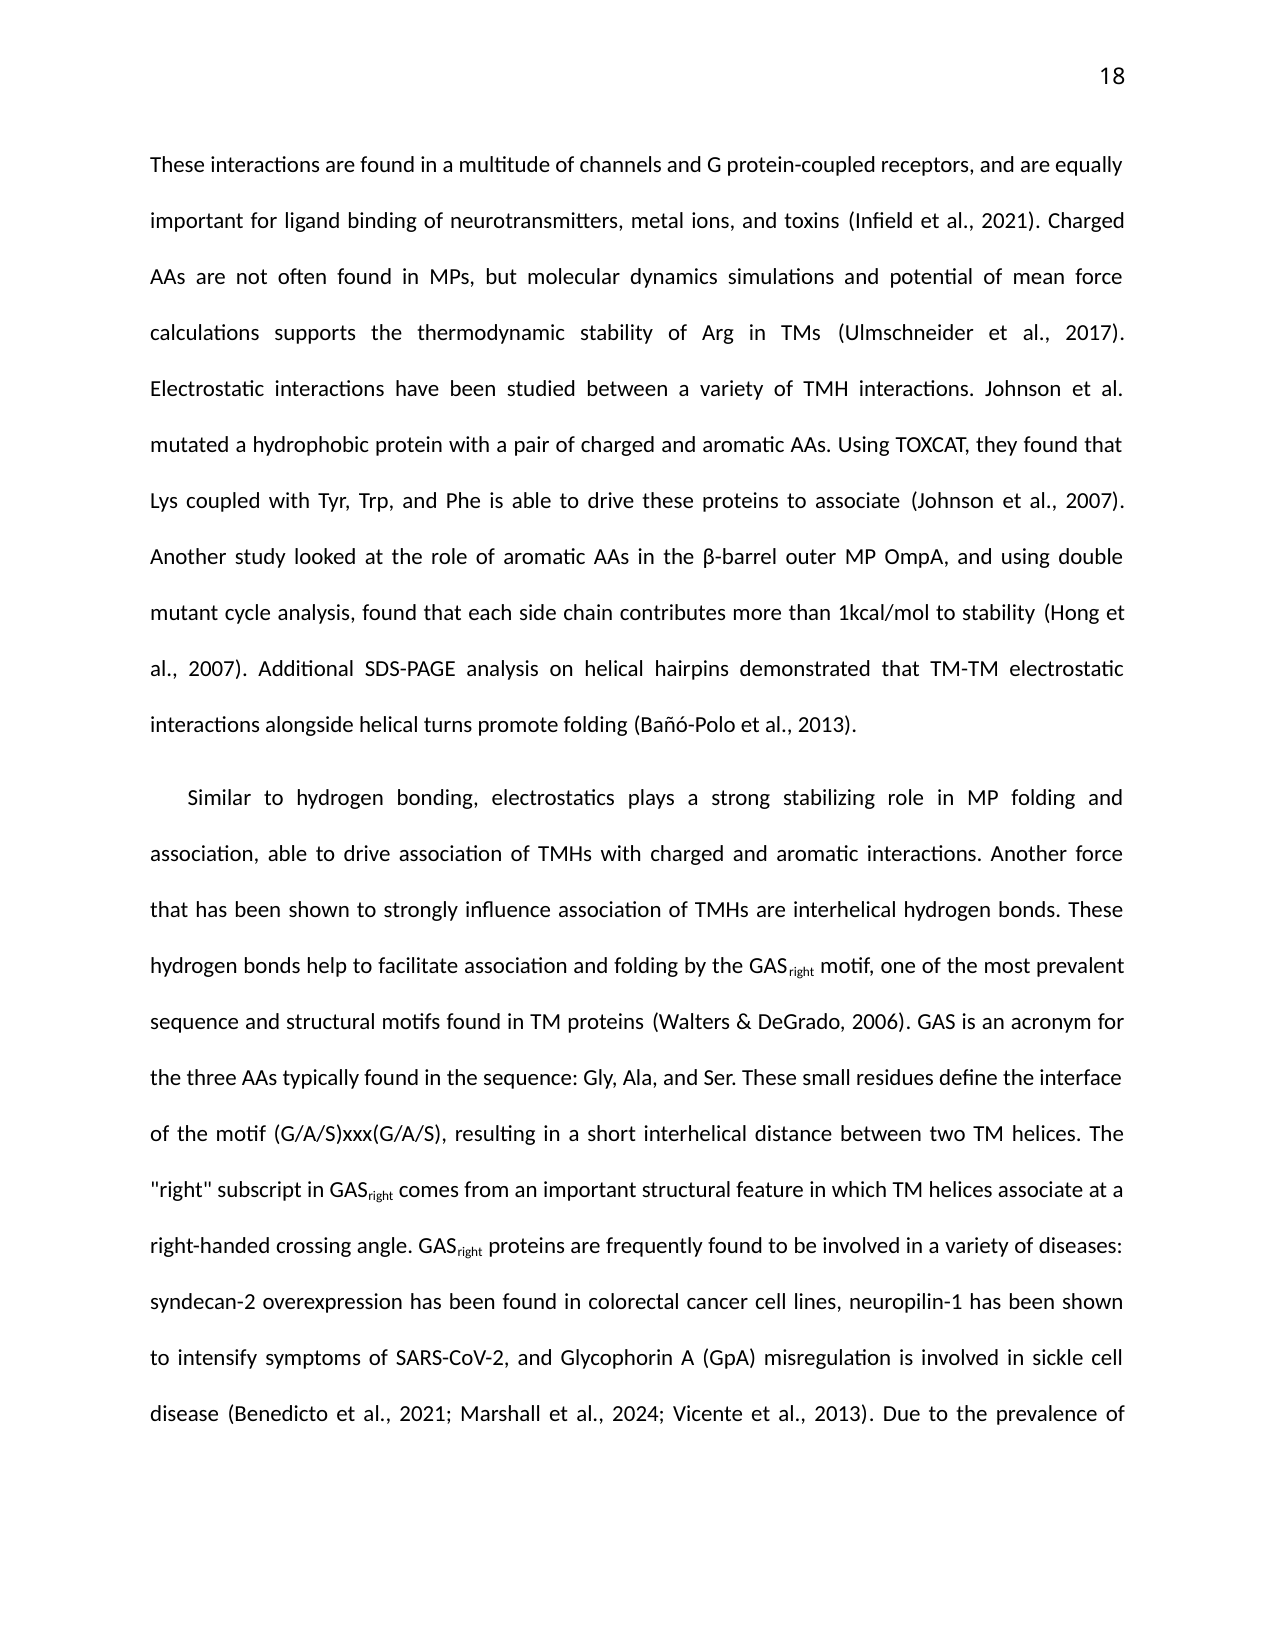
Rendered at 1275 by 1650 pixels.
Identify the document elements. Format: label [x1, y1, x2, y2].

text [150, 783, 1125, 1428]
text [150, 150, 1125, 738]
